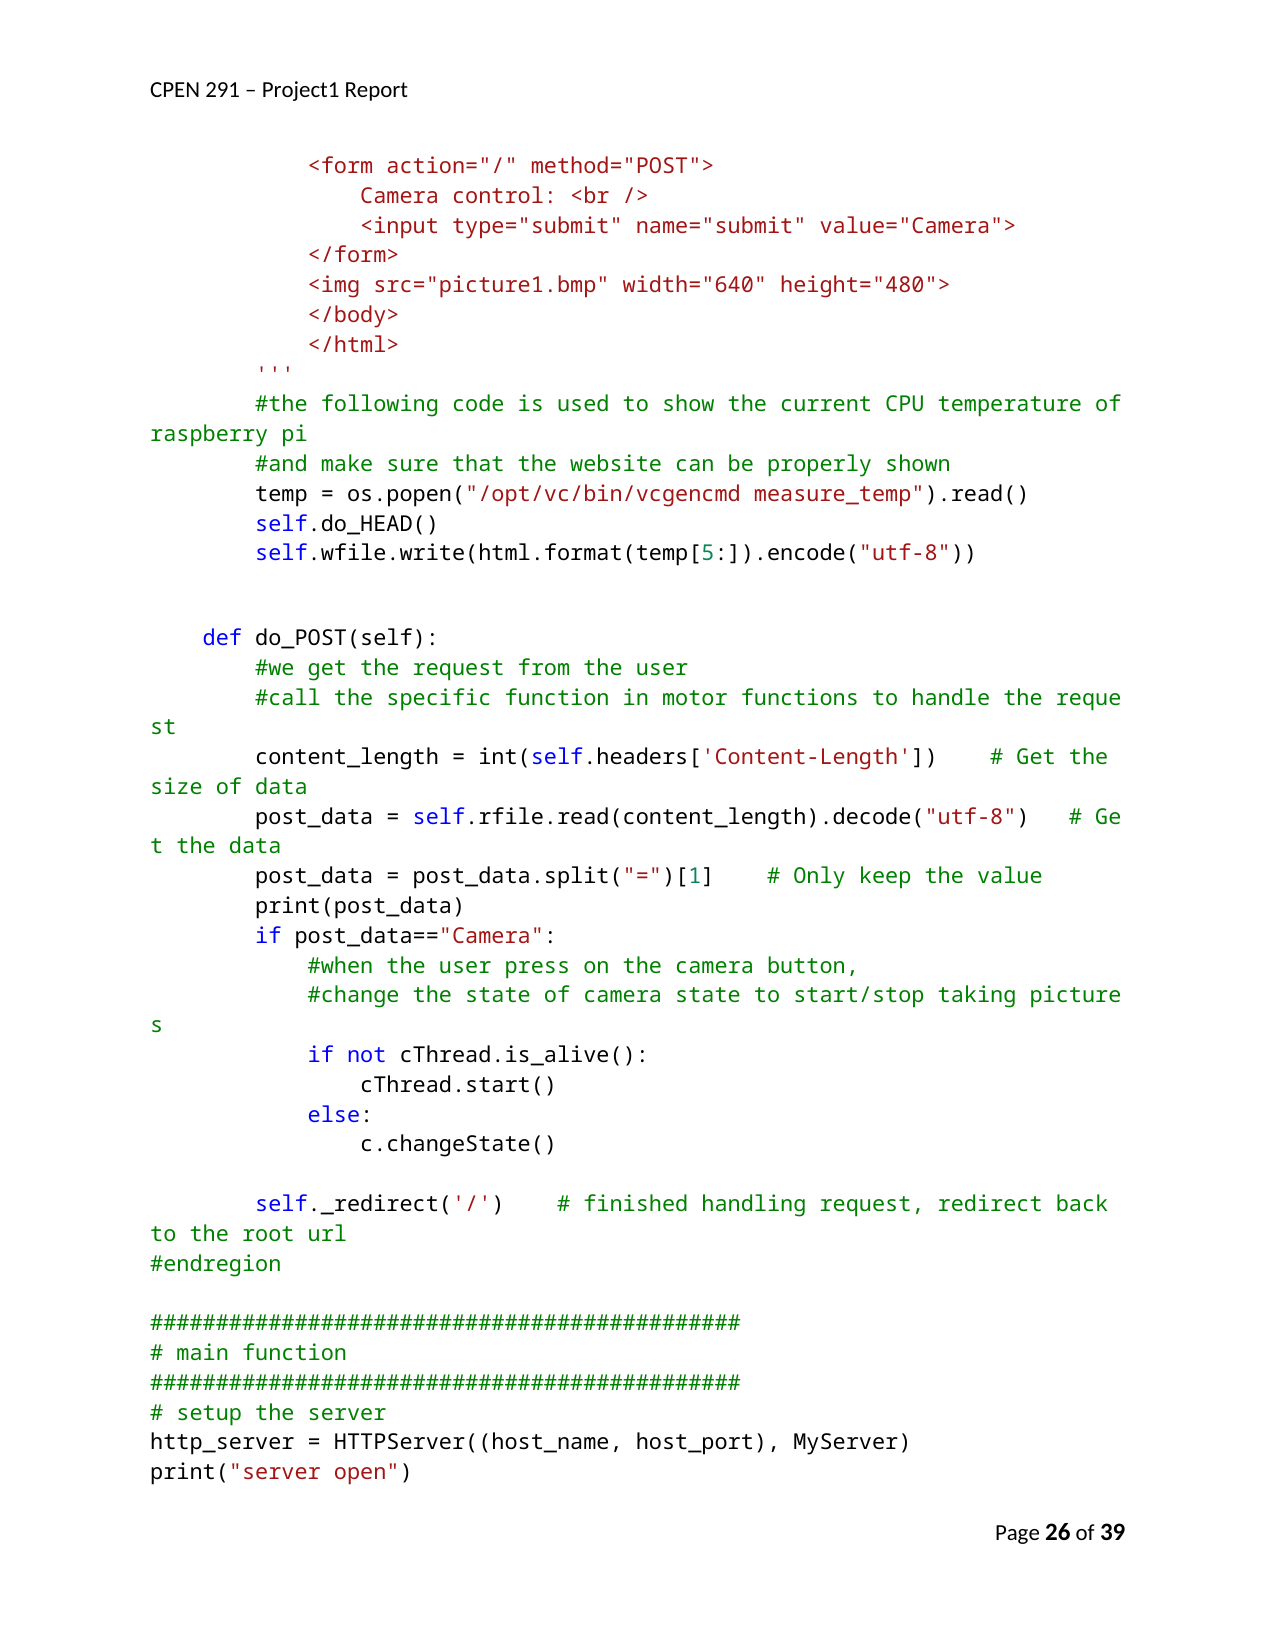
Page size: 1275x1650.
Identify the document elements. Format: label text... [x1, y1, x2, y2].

text <input type="submit" name="submit" value="Camera"> [150, 209, 1125, 239]
text #and make sure that the website can be properly shown [150, 448, 1125, 478]
text c.changeState() [150, 1128, 1125, 1158]
text self._redirect('/') # finished handling request, redirect back to the root url [150, 1188, 1125, 1247]
text Camera control: <br /> [150, 180, 1125, 209]
text </html> [150, 329, 1125, 358]
text # main function [150, 1337, 1125, 1367]
text self.do_HEAD() [150, 507, 1125, 537]
text #call the specific function in motor functions to handle the request [150, 681, 1125, 741]
text </form> [150, 239, 1125, 269]
text else: [150, 1098, 1125, 1128]
text #we get the request from the user [150, 652, 1125, 681]
text if not cThread.is_alive(): [150, 1039, 1125, 1069]
text if post_data=="Camera": [150, 920, 1125, 949]
text def do_POST(self): [150, 622, 1125, 652]
text print("server open") [150, 1456, 1125, 1486]
text post_data = post_data.split("=")[1] # Only keep the value [150, 860, 1125, 890]
text ############################################# [150, 1307, 1125, 1337]
text http_server = HTTPServer((host_name, host_port), MyServer) [150, 1426, 1125, 1456]
text ############################################# [150, 1367, 1125, 1396]
text # setup the server [150, 1396, 1125, 1426]
text self.wfile.write(html.format(temp[5:]).encode("utf-8")) [150, 537, 1125, 567]
text #the following code is used to show the current CPU temperature of raspberry pi [150, 388, 1125, 448]
text content_length = int(self.headers['Content-Length']) # Get the size of data [150, 741, 1125, 801]
text <form action="/" method="POST"> [150, 150, 1125, 180]
text post_data = self.rfile.read(content_length).decode("utf-8") # Get the data [150, 801, 1125, 860]
text #endregion [150, 1247, 1125, 1277]
text cThread.start() [150, 1069, 1125, 1098]
text #change the state of camera state to start/stop taking pictures [150, 979, 1125, 1039]
text ''' [150, 358, 1125, 388]
text <img src="picture1.bmp" width="640" height="480"> [150, 269, 1125, 299]
text print(post_data) [150, 890, 1125, 920]
text #when the user press on the camera button, [150, 949, 1125, 979]
text temp = os.popen("/opt/vc/bin/vcgencmd measure_temp").read() [150, 478, 1125, 507]
text </body> [150, 299, 1125, 329]
